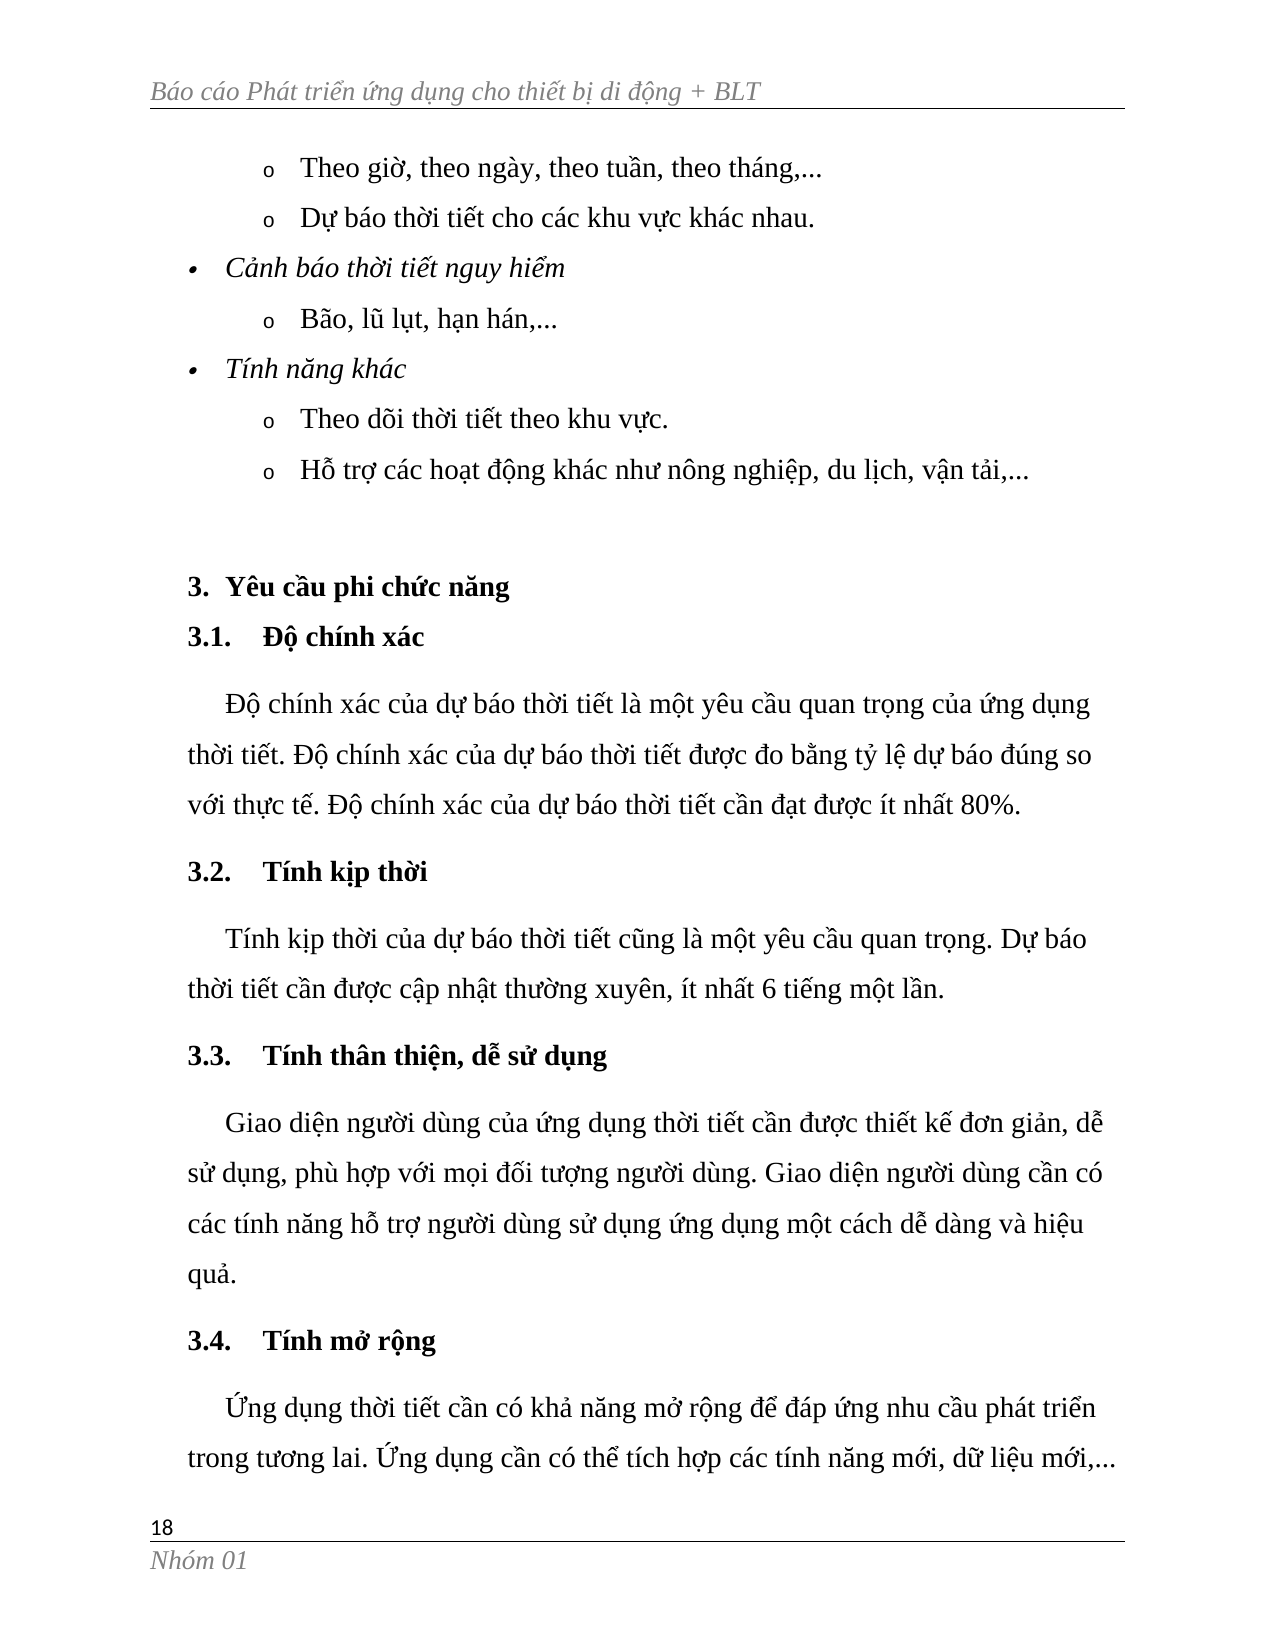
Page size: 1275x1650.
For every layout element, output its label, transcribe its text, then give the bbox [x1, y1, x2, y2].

text Giao diện người dùng của ứng dụng thời tiết cần được thiết kế đơn giản, dễ sử dụng, phù hợp với mọi đối tượng người dùng. Giao diện người dùng cần có các tính năng hỗ trợ người dùng sử dụng ứng dụng một cách dễ dàng và hiệu quả. [187, 1105, 1125, 1290]
list Tính mở rộng [187, 1323, 1125, 1357]
list Yêu cầu phi chức năng [187, 569, 1125, 603]
list Hỗ trợ các hoạt động khác như nông nghiệp, du lịch, vận tải,... [262, 452, 1125, 485]
list Cảnh báo thời tiết nguy hiểm [187, 251, 1125, 284]
list Độ chính xác [187, 619, 1125, 653]
list Dự báo thời tiết cho các khu vực khác nhau. [262, 200, 1125, 234]
list Theo giờ, theo ngày, theo tuần, theo tháng,... [262, 150, 1125, 183]
list Theo dõi thời tiết theo khu vực. [262, 402, 1125, 435]
list Bão, lũ lụt, hạn hán,... [262, 301, 1125, 334]
list Tính thân thiện, dễ sử dụng [187, 1038, 1125, 1072]
text Ứng dụng thời tiết cần có khả năng mở rộng để đáp ứng nhu cầu phát triển trong tương lai. Ứng dụng cần có thể tích hợp các tính năng mới, dữ liệu mới,... [187, 1390, 1125, 1474]
list Tính kịp thời [187, 854, 1125, 888]
text Tính kịp thời của dự báo thời tiết cũng là một yêu cầu quan trọng. Dự báo thời tiết cần được cập nhật thường xuyên, ít nhất 6 tiếng một lần. [187, 921, 1125, 1005]
list Tính năng khác [187, 351, 1125, 385]
text Độ chính xác của dự báo thời tiết là một yêu cầu quan trọng của ứng dụng thời tiết. Độ chính xác của dự báo thời tiết được đo bằng tỷ lệ dự báo đúng so với thực tế. Độ chính xác của dự báo thời tiết cần đạt được ít nhất 80%. [187, 686, 1125, 821]
